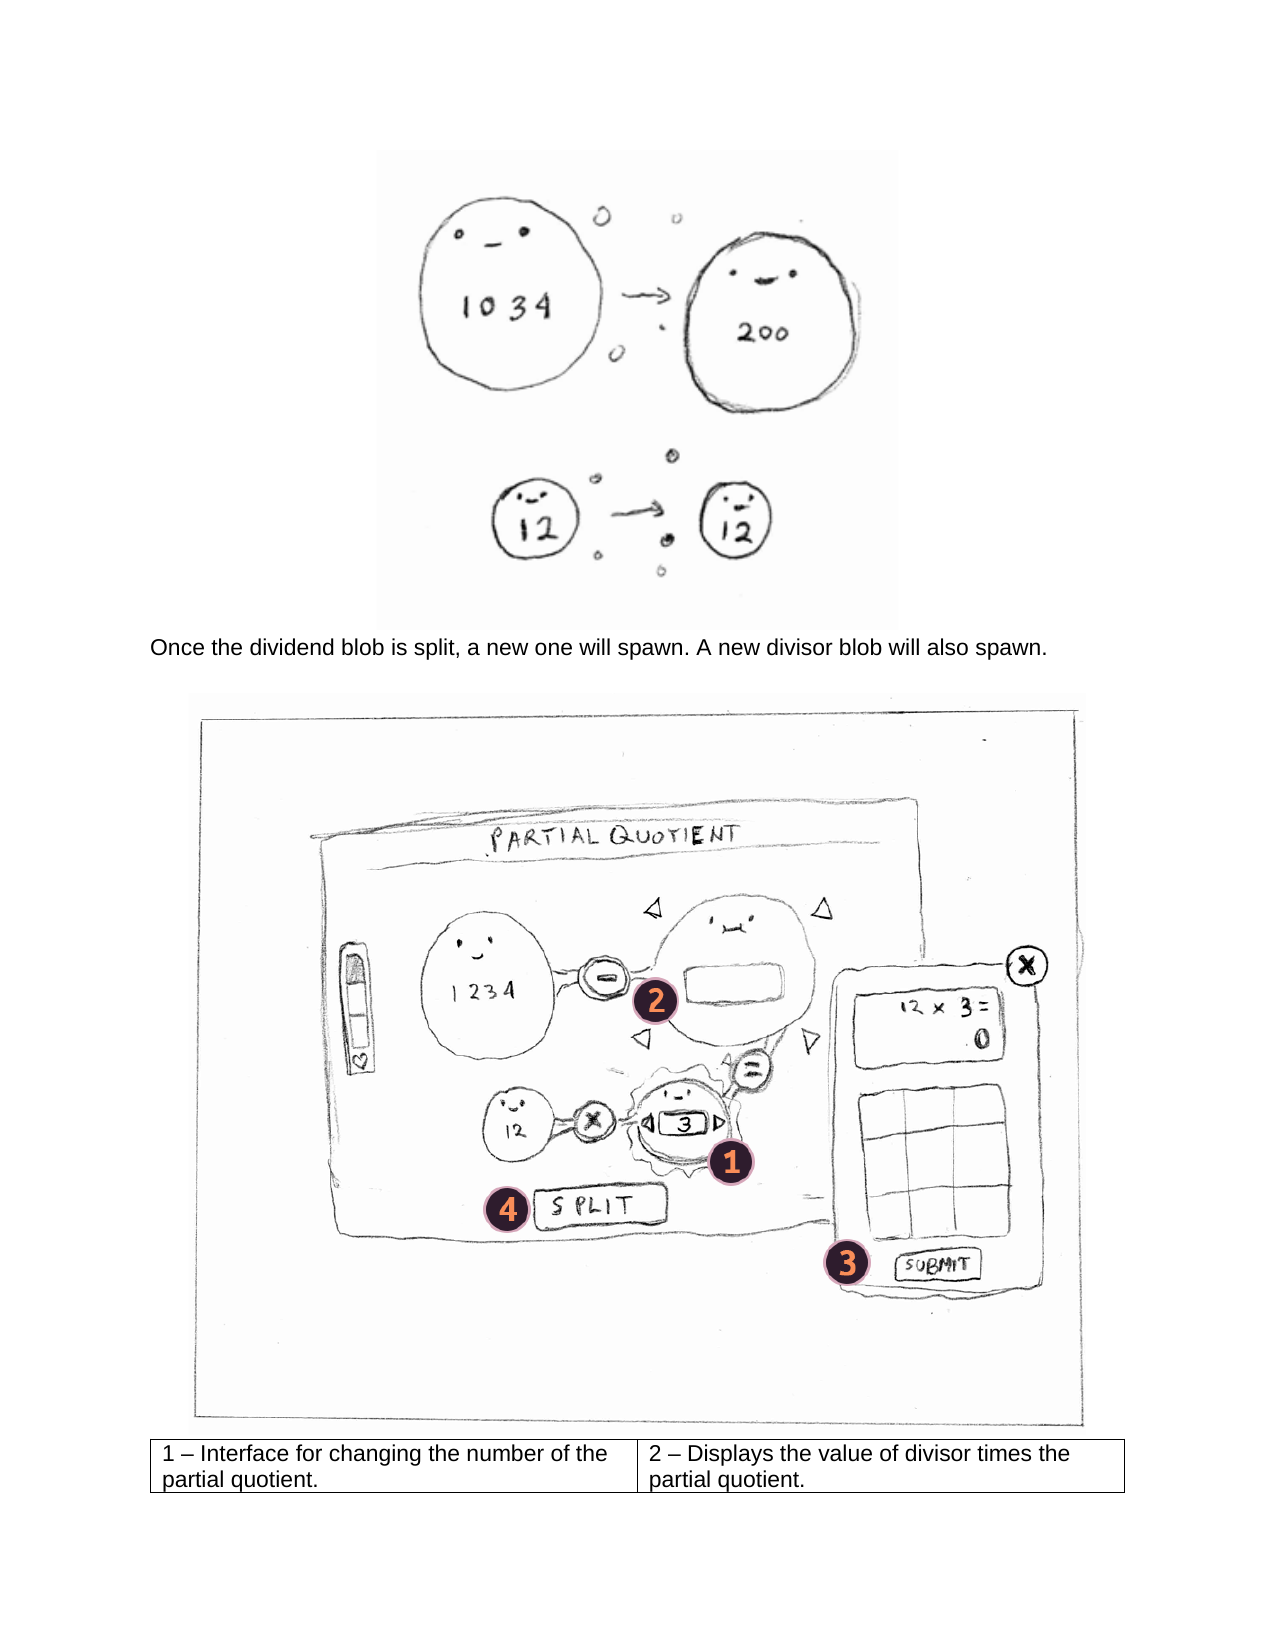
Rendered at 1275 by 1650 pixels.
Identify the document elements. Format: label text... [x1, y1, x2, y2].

picture [376, 150, 899, 630]
table_header 1 – Interface for changing the number of the partial quotient. [151, 1440, 637, 1492]
table_header 2 – Displays the value of divisor times the partial quotient. [638, 1440, 1124, 1492]
text Once the dividend blob is split, a new one will spawn. A new divisor blob will also spawn. [150, 633, 1125, 660]
picture [188, 693, 1087, 1435]
